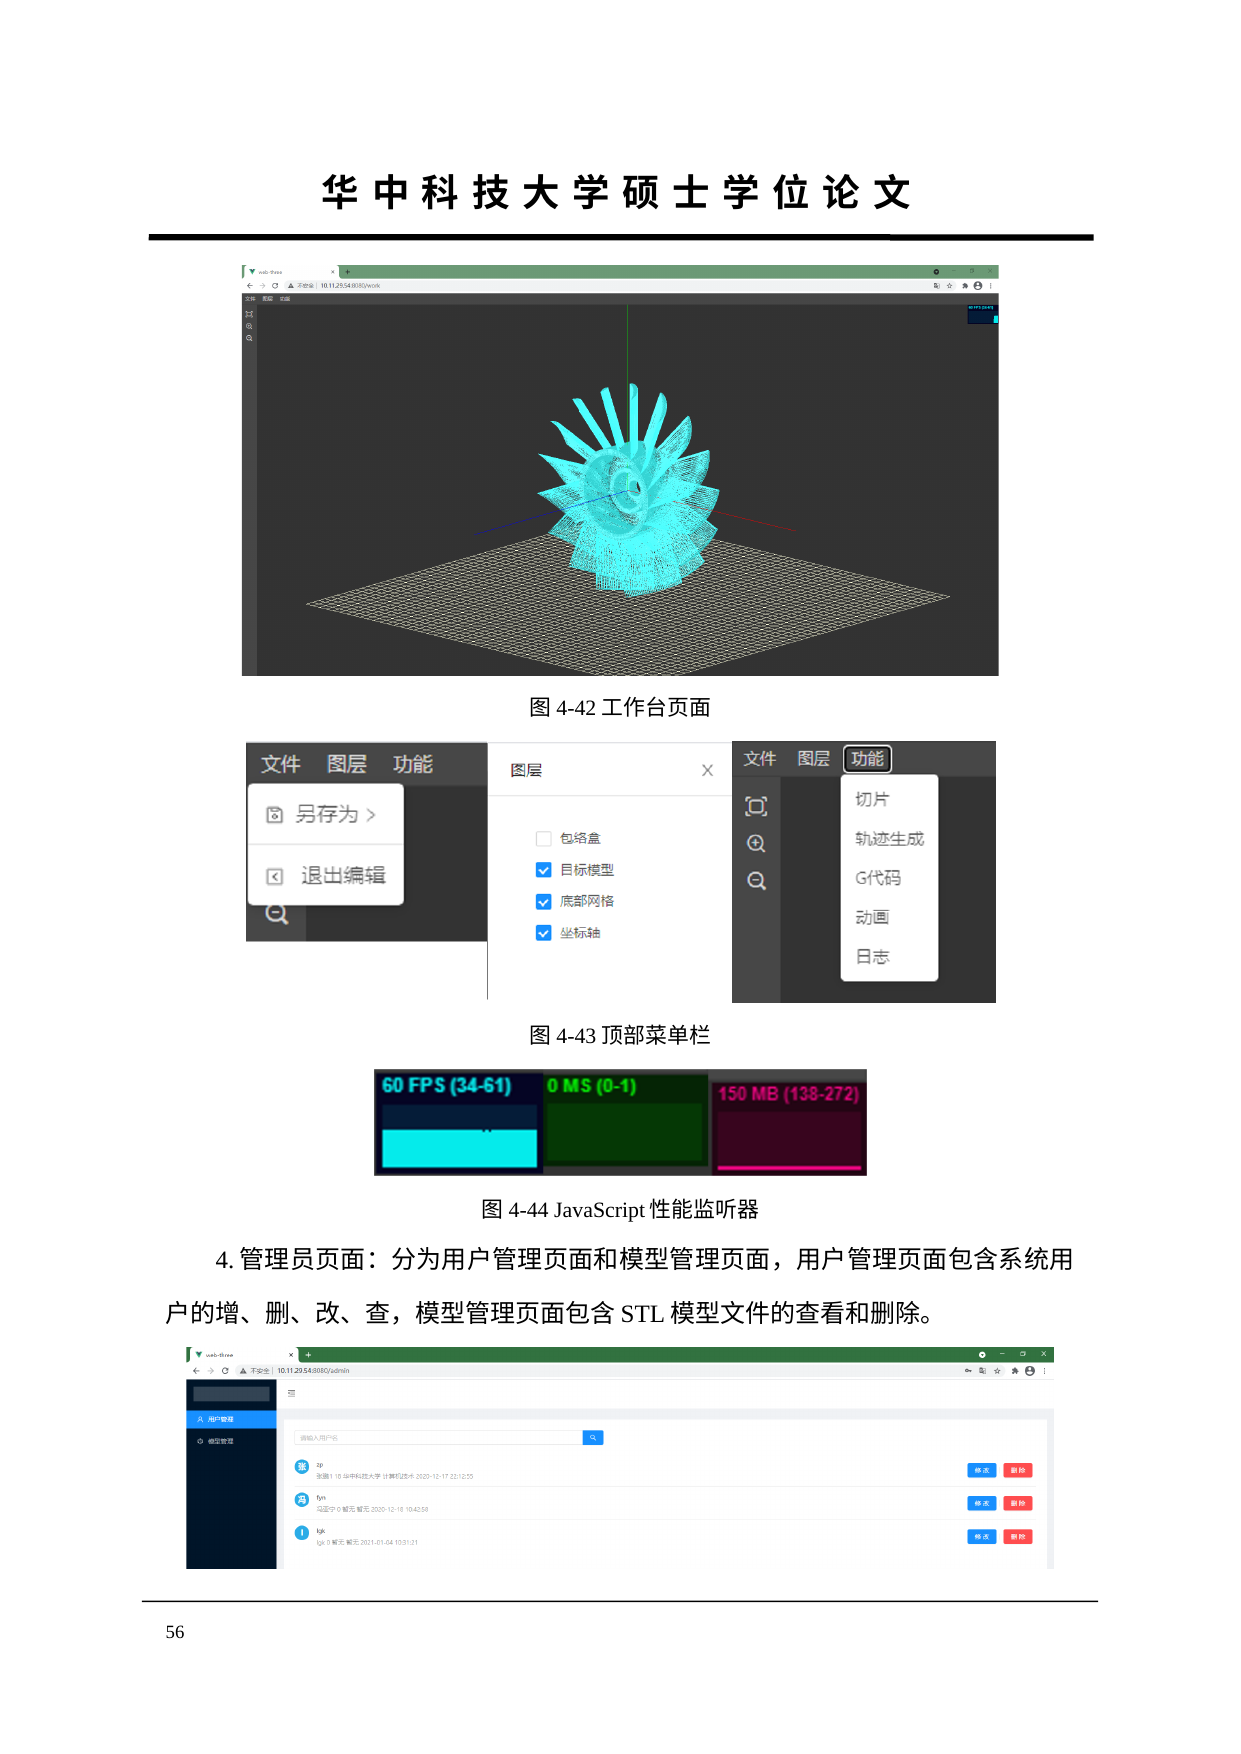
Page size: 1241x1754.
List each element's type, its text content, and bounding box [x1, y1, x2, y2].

picture [371, 1065, 869, 1180]
list 管理员页面：分为用户管理页面和模型管理页面，用户管理页面包含系统用户的增、删、改、查，模型管理页面包含STL模型文件的查看和删除。 [165, 1239, 1075, 1330]
picture [186, 1347, 1054, 1569]
picture [242, 737, 998, 1006]
picture [241, 265, 999, 676]
